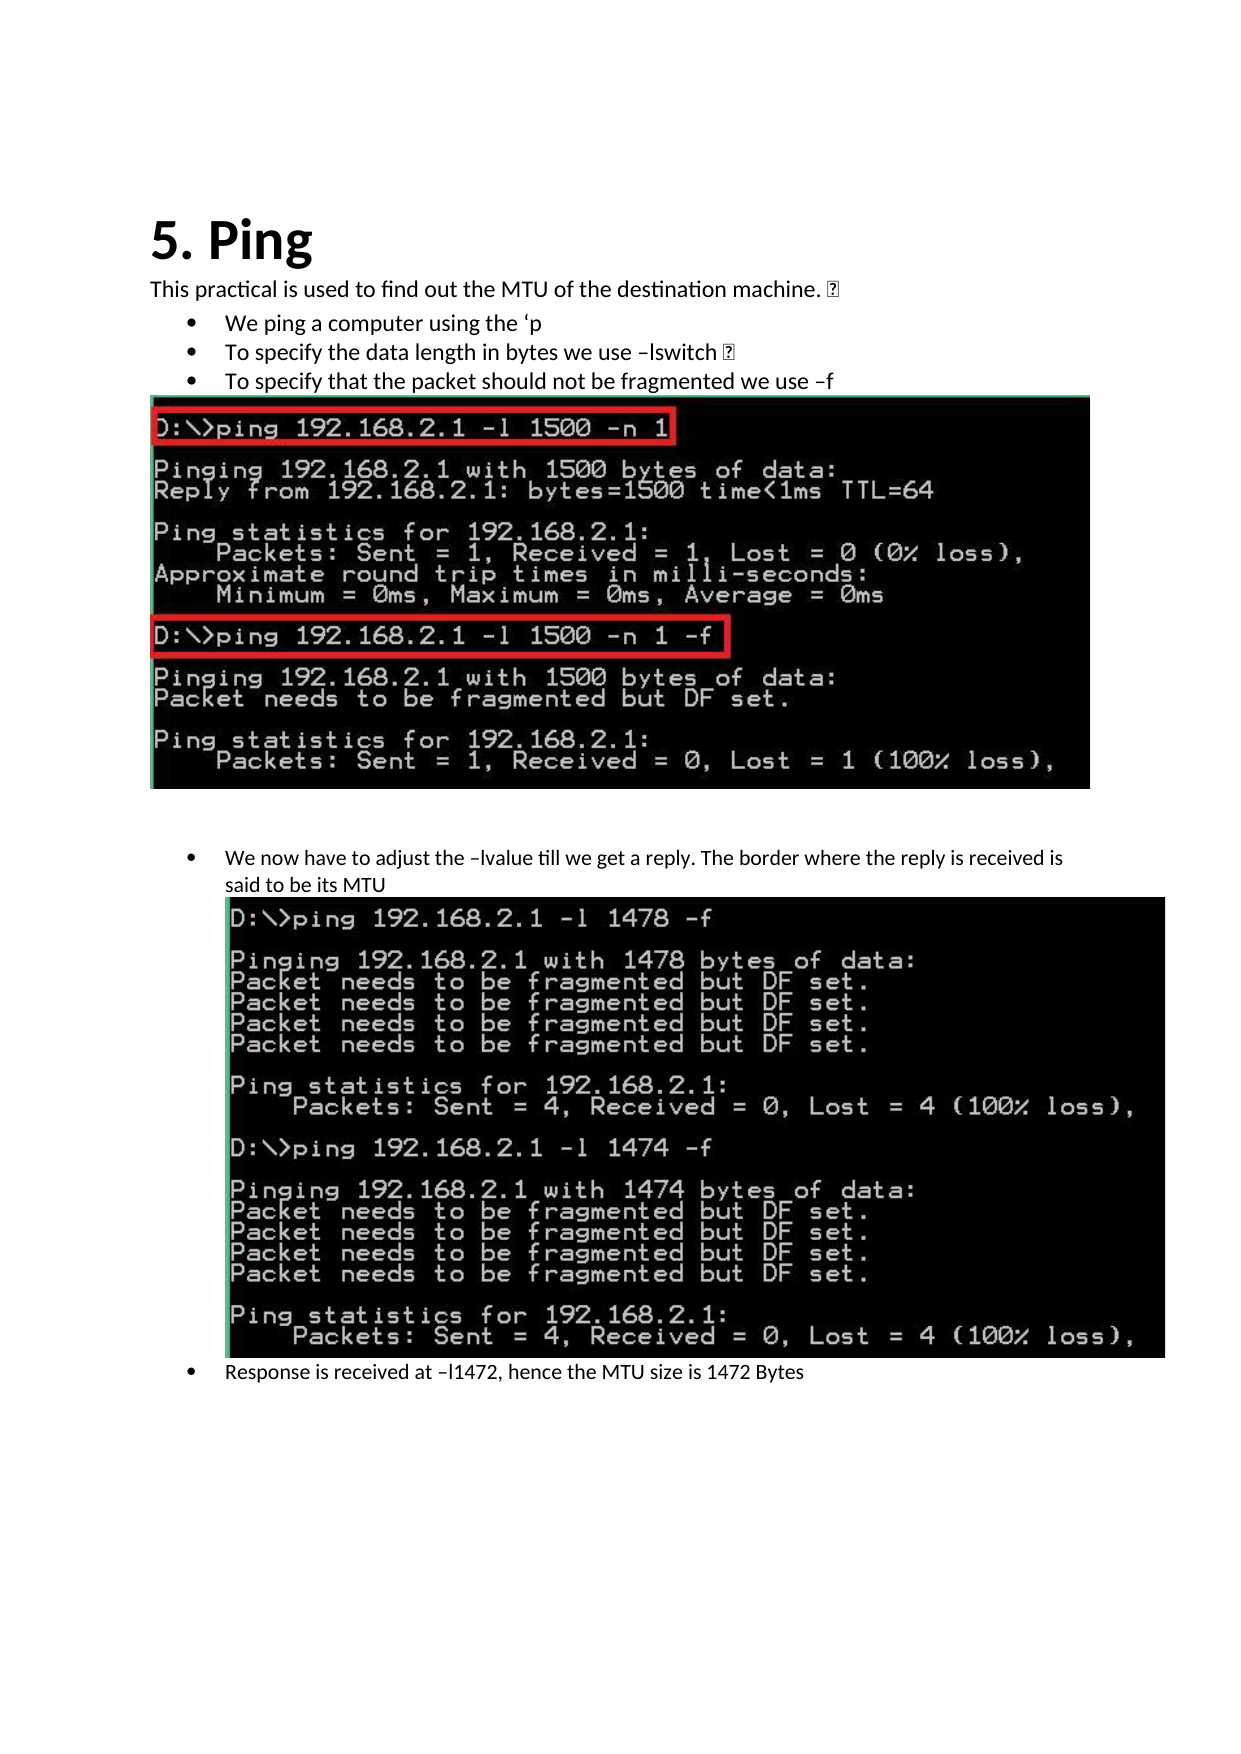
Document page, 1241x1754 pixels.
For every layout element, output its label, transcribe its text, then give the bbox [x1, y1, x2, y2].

list Response is received at –l1472, hence the MTU size is 1472 Bytes [187, 1358, 1090, 1385]
list We ping a computer using the ‘p [187, 308, 1090, 337]
list We now have to adjust the –lvalue till we get a reply. The border where the reply is received is said to be its MTU [187, 844, 1090, 898]
text This practical is used to find out the MTU of the destination machine.  [150, 274, 1090, 303]
text 5. Ping [150, 203, 1090, 274]
list To specify that the packet should not be fragmented we use –f [187, 366, 1090, 395]
list To specify the data length in bytes we use –lswitch  [187, 337, 1090, 366]
